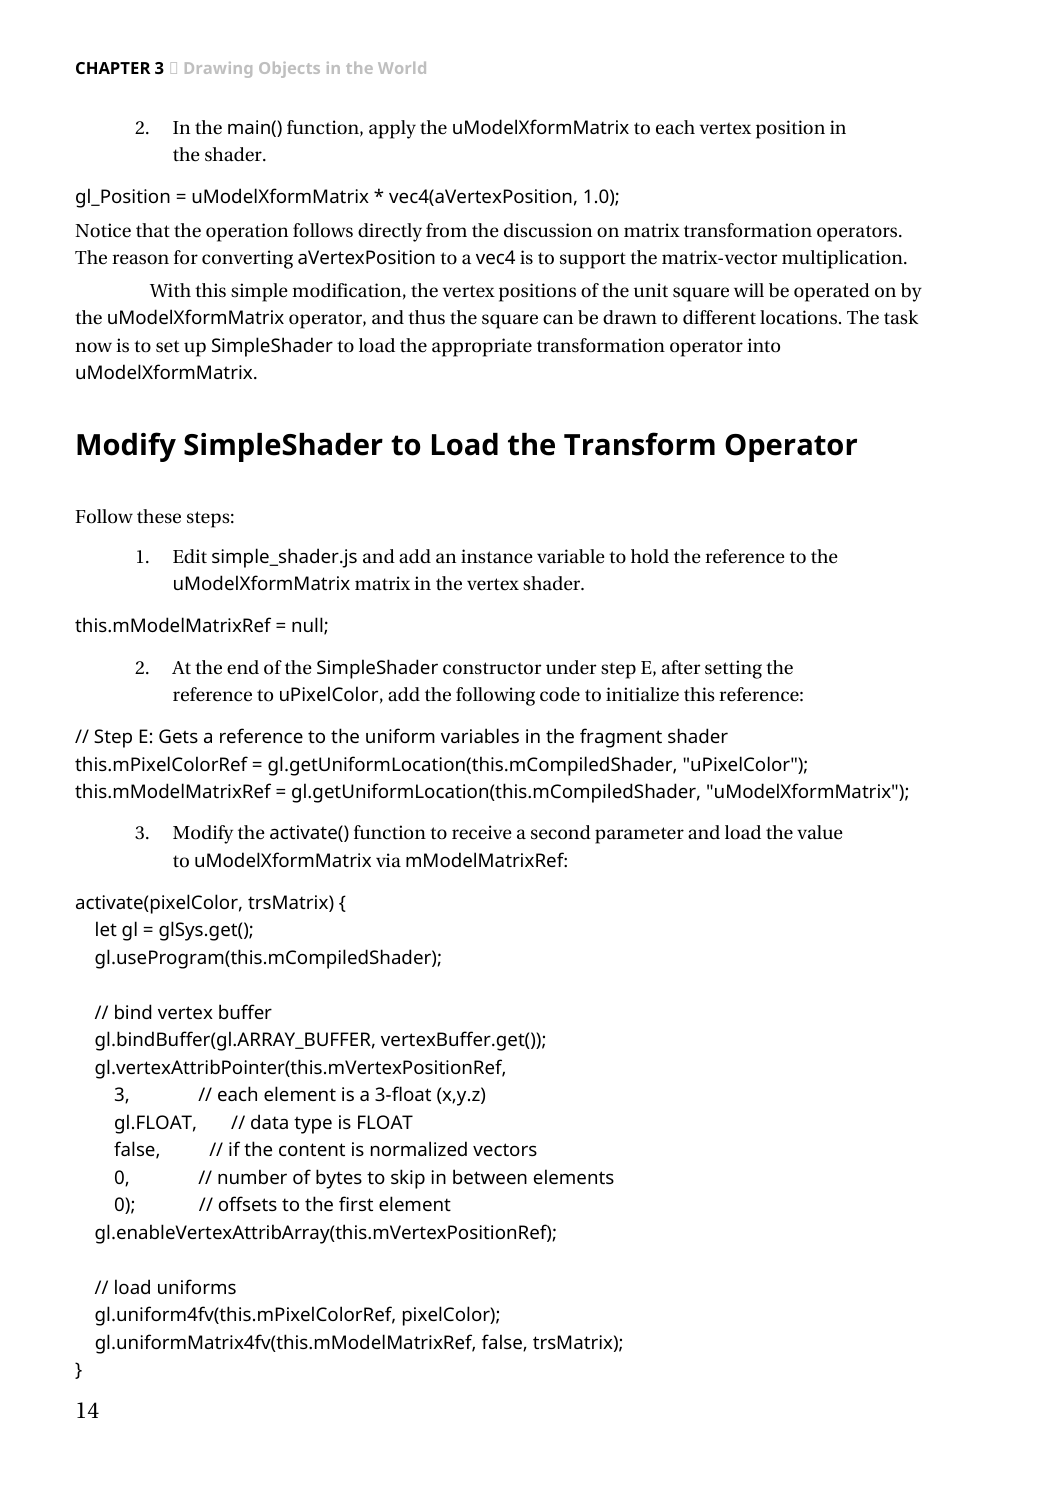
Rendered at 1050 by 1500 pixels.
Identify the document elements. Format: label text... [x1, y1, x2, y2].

text // bind vertex buffer [75, 999, 937, 1025]
text activate(pixelColor, trsMatrix) { [75, 889, 937, 915]
text Notice that the operation follows directly from the discussion on matrix transformation operators. The reason for converting aVertexPosition to a vec4 is to support the matrix-vector multiplication. [75, 223, 937, 269]
text Follow these steps: [75, 509, 937, 528]
text this.mModelMatrixRef = gl.getUniformLocation(this.mCompiledShader, "uModelXformMatrix"); [75, 778, 937, 804]
text gl.FLOAT, // data type is FLOAT [75, 1109, 937, 1135]
text gl.useProgram(this.mCompiledShader); [75, 944, 937, 970]
text 0); // offsets to the first element [75, 1192, 937, 1217]
list Modify the activate() function to receive a second parameter and load the value to uModelXformMatrix via mModelMatrixRef: [135, 818, 847, 872]
text // load uniforms [75, 1274, 937, 1300]
subtitle Modify SimpleShader to Load the Transform Operator [75, 424, 937, 464]
text gl_Position = uModelXformMatrix * vec4(aVertexPosition, 1.0); [75, 183, 937, 209]
text gl.enableVertexAttribArray(this.mVertexPositionRef); [75, 1219, 937, 1245]
text gl.uniform4fv(this.mPixelColorRef, pixelColor); [75, 1302, 937, 1327]
text this.mPixelColorRef = gl.getUniformLocation(this.mCompiledShader, "uPixelColor"); [75, 751, 937, 776]
text 0, // number of bytes to skip in between elements [75, 1164, 937, 1190]
list Edit simple_shader.js and add an instance variable to hold the reference to the uModelXformMatrix matrix in the vertex shader. [135, 542, 847, 596]
list At the end of the SimpleShader constructor under step E, after setting the reference to uPixelColor, add the following code to initialize this reference: [135, 652, 847, 707]
list In the main() function, apply the uModelXformMatrix to each vertex position in the shader. [135, 112, 847, 167]
text this.mModelMatrixRef = null; [75, 612, 937, 638]
text gl.bindBuffer(gl.ARRAY_BUFFER, vertexBuffer.get()); [75, 1027, 937, 1052]
text 3, // each element is a 3-float (x,y.z) [75, 1082, 937, 1107]
text // Step E: Gets a reference to the uniform variables in the fragment shader [75, 723, 937, 749]
text gl.vertexAttribPointer(this.mVertexPositionRef, [75, 1054, 937, 1080]
text With this simple modification, the vertex positions of the unit square will be operated on by the uModelXformMatrix operator, and thus the square can be drawn to different locations. The task now is to set up SimpleShader to load the appropriate transformation operator into uModelXformMatrix. [75, 284, 937, 385]
text false, // if the content is normalized vectors [75, 1137, 937, 1162]
text } [75, 1357, 937, 1382]
text let gl = glSys.get(); [75, 917, 937, 942]
text gl.uniformMatrix4fv(this.mModelMatrixRef, false, trsMatrix); [75, 1329, 937, 1355]
